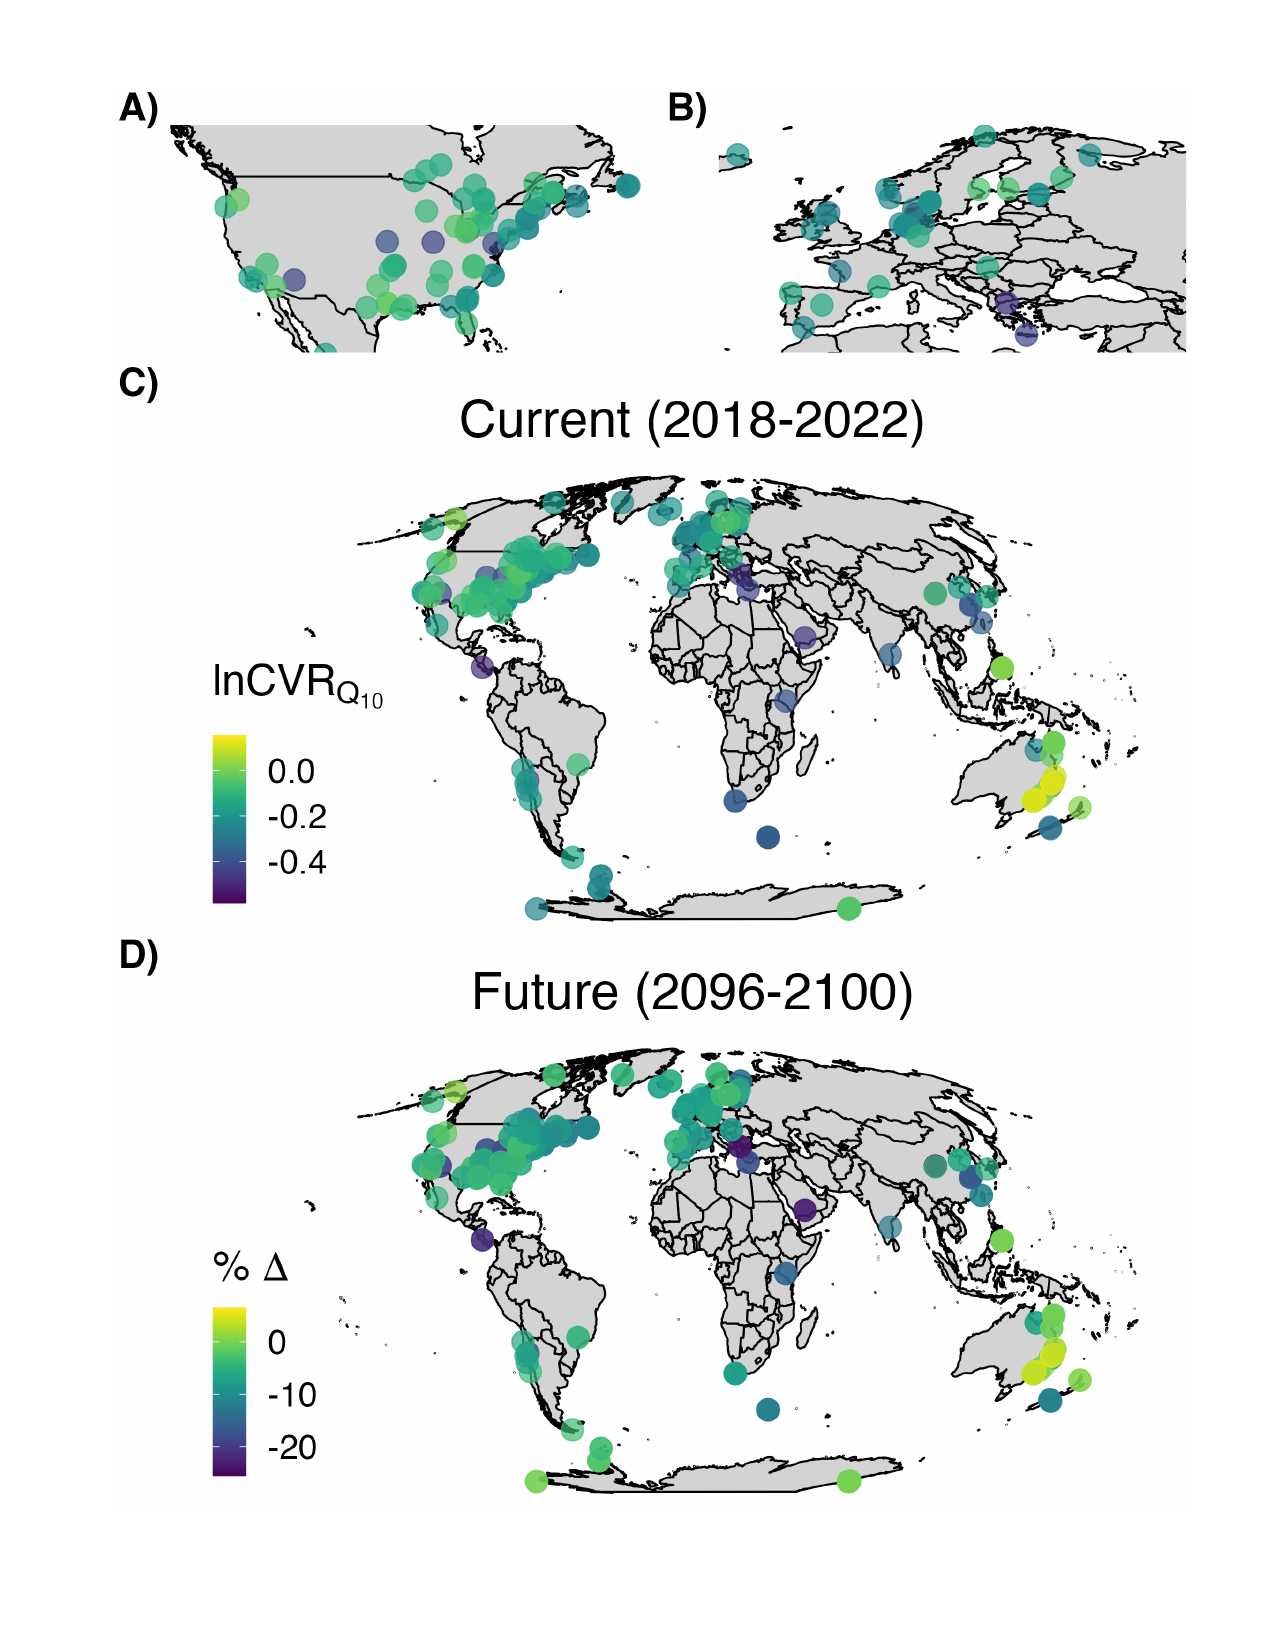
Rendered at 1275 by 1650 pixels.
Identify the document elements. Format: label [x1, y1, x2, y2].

picture [118, 88, 1187, 1508]
table_header [89, 89, 1186, 1528]
